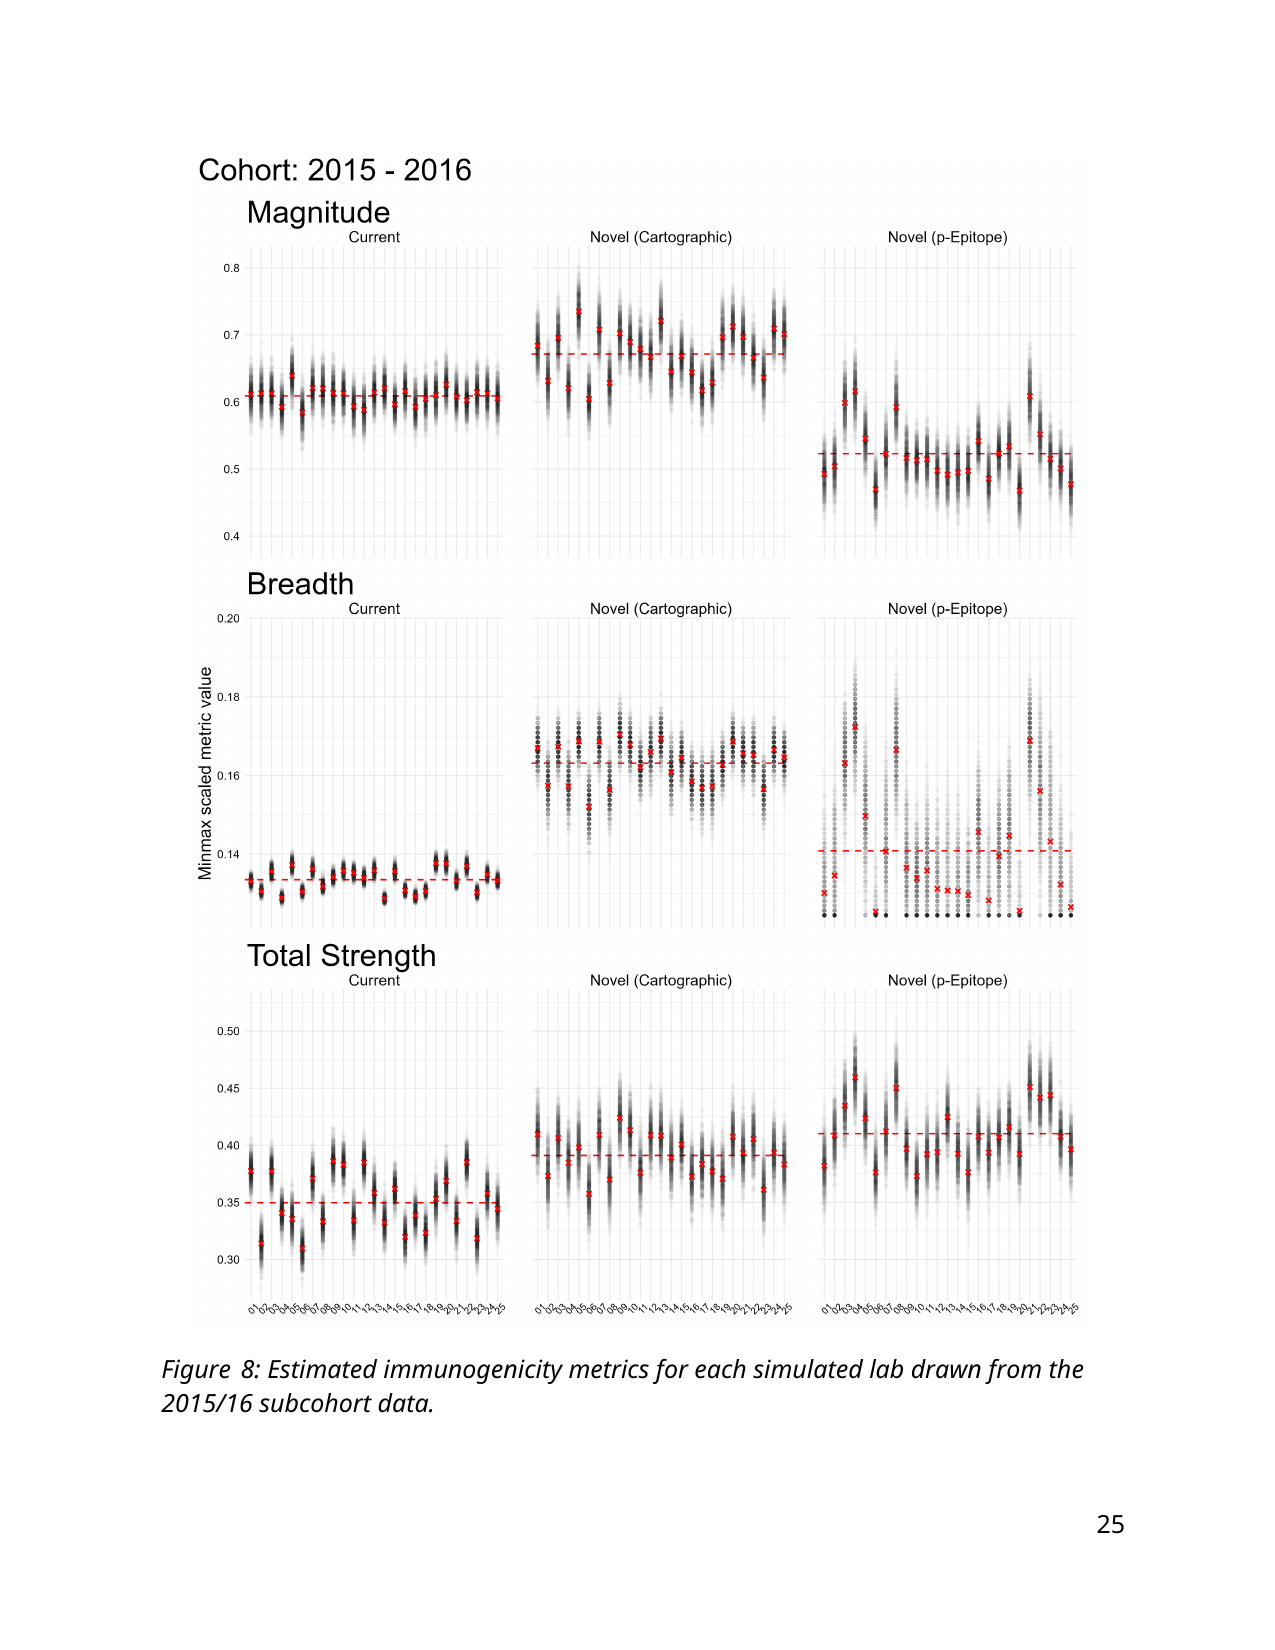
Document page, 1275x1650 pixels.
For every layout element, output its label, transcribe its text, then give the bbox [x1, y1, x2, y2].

table_cell Figure 8: Estimated immunogenicity metrics for each simulated lab drawn from the 2015/16 subcohort data. [150, 150, 1125, 1432]
picture [187, 153, 1088, 1331]
